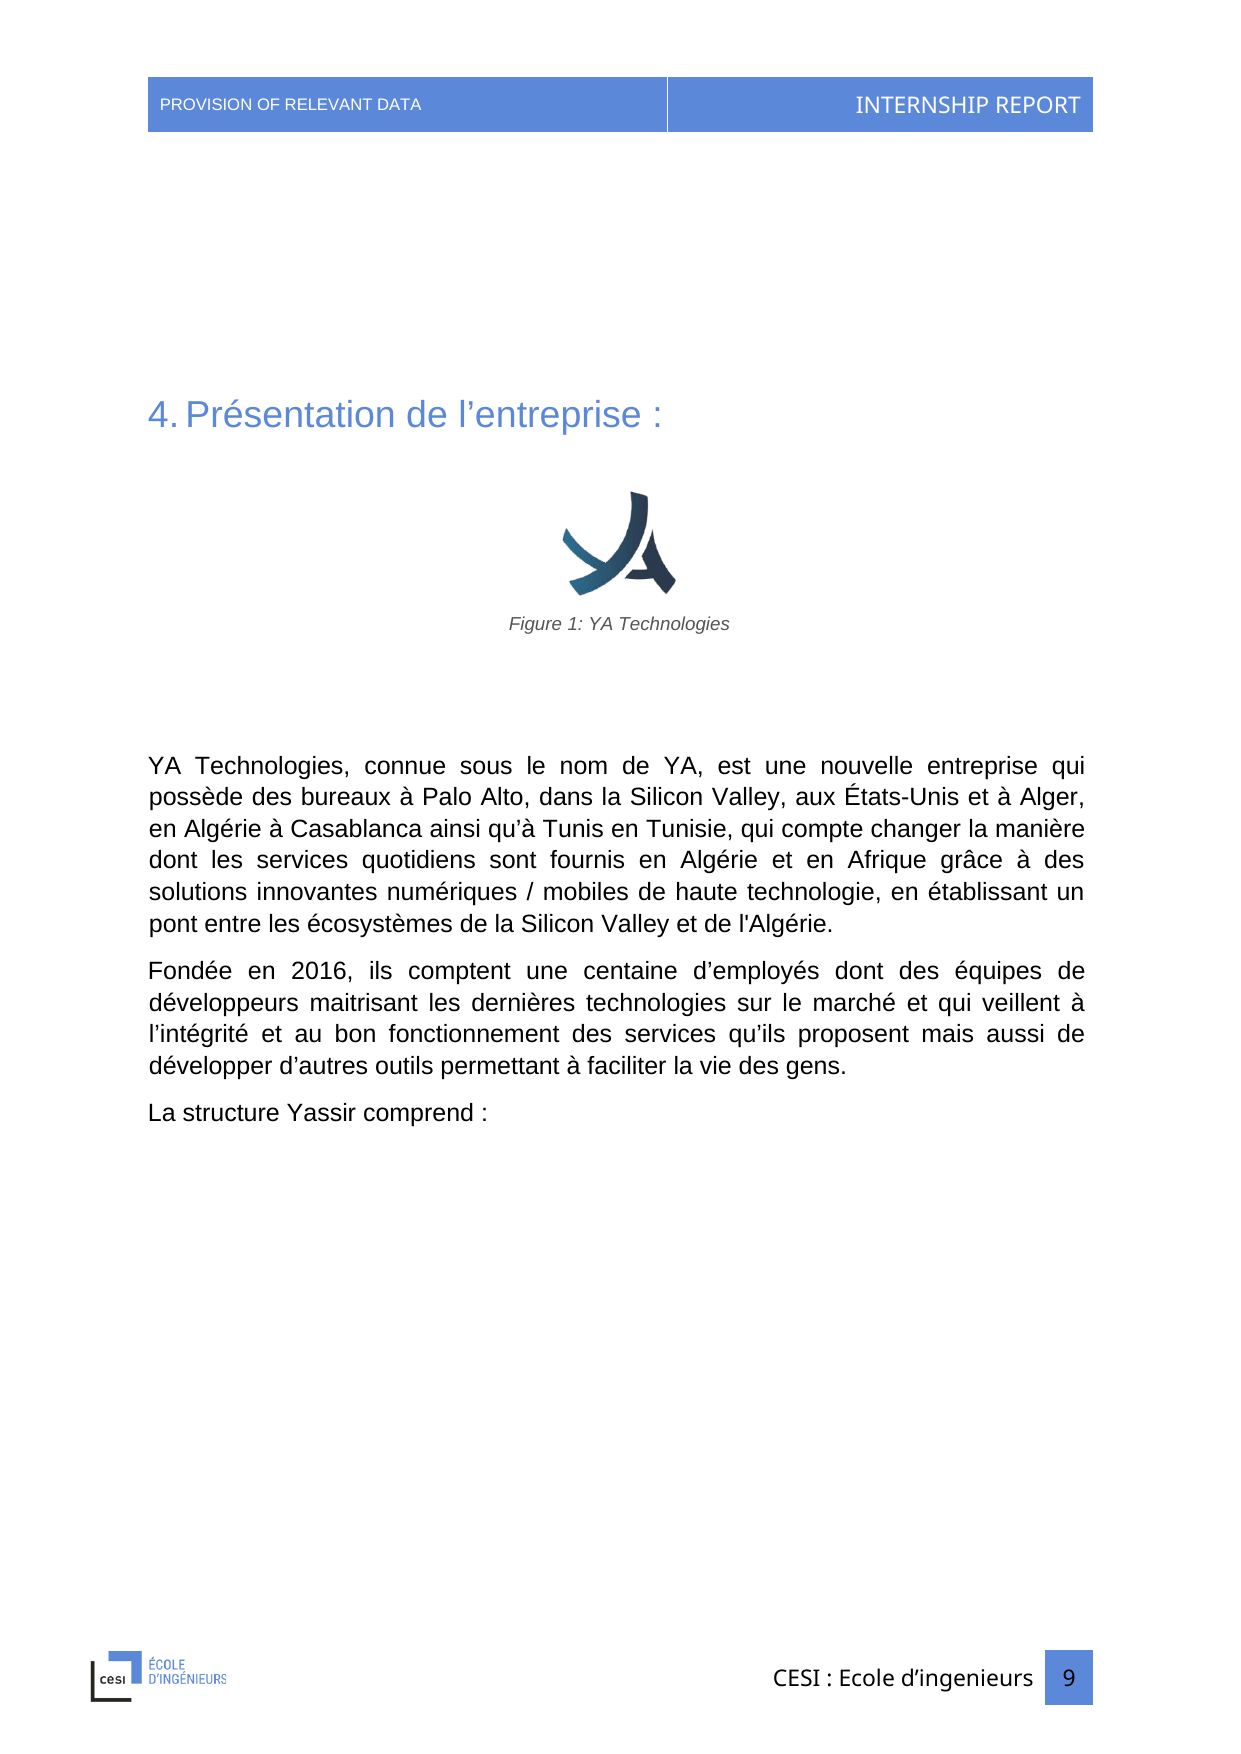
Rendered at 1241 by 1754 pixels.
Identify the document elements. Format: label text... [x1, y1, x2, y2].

picture [562, 486, 676, 600]
subtitle Présentation de l’entreprise : [148, 392, 1093, 435]
text Figure 1: YA Technologies [148, 612, 1093, 634]
text YA Technologies, connue sous le nom de YA, est une nouvelle entreprise qui possède des bureaux à Palo Alto, dans la Silicon Valley, aux États-Unis et à Alger, en Algérie à Casablanca ainsi qu’à Tunis en Tunisie, qui compte changer la manière dont les services quotidiens sont fournis en Algérie et en Afrique grâce à des solutions innovantes numériques / mobiles de haute technologie, en établissant un pont entre les écosystèmes de la Silicon Valley et de l'Algérie. [148, 751, 1087, 937]
text La structure Yassir comprend : [148, 1098, 1087, 1127]
text Fondée en 2016, ils comptent une centaine d’employés dont des équipes de développeurs maitrisant les dernières technologies sur le marché et qui veillent à l’intégrité et au bon fonctionnement des services qu’ils proposent mais aussi de développer d’autres outils permettant à faciliter la vie des gens. [148, 956, 1087, 1079]
picture [90, 1651, 227, 1702]
